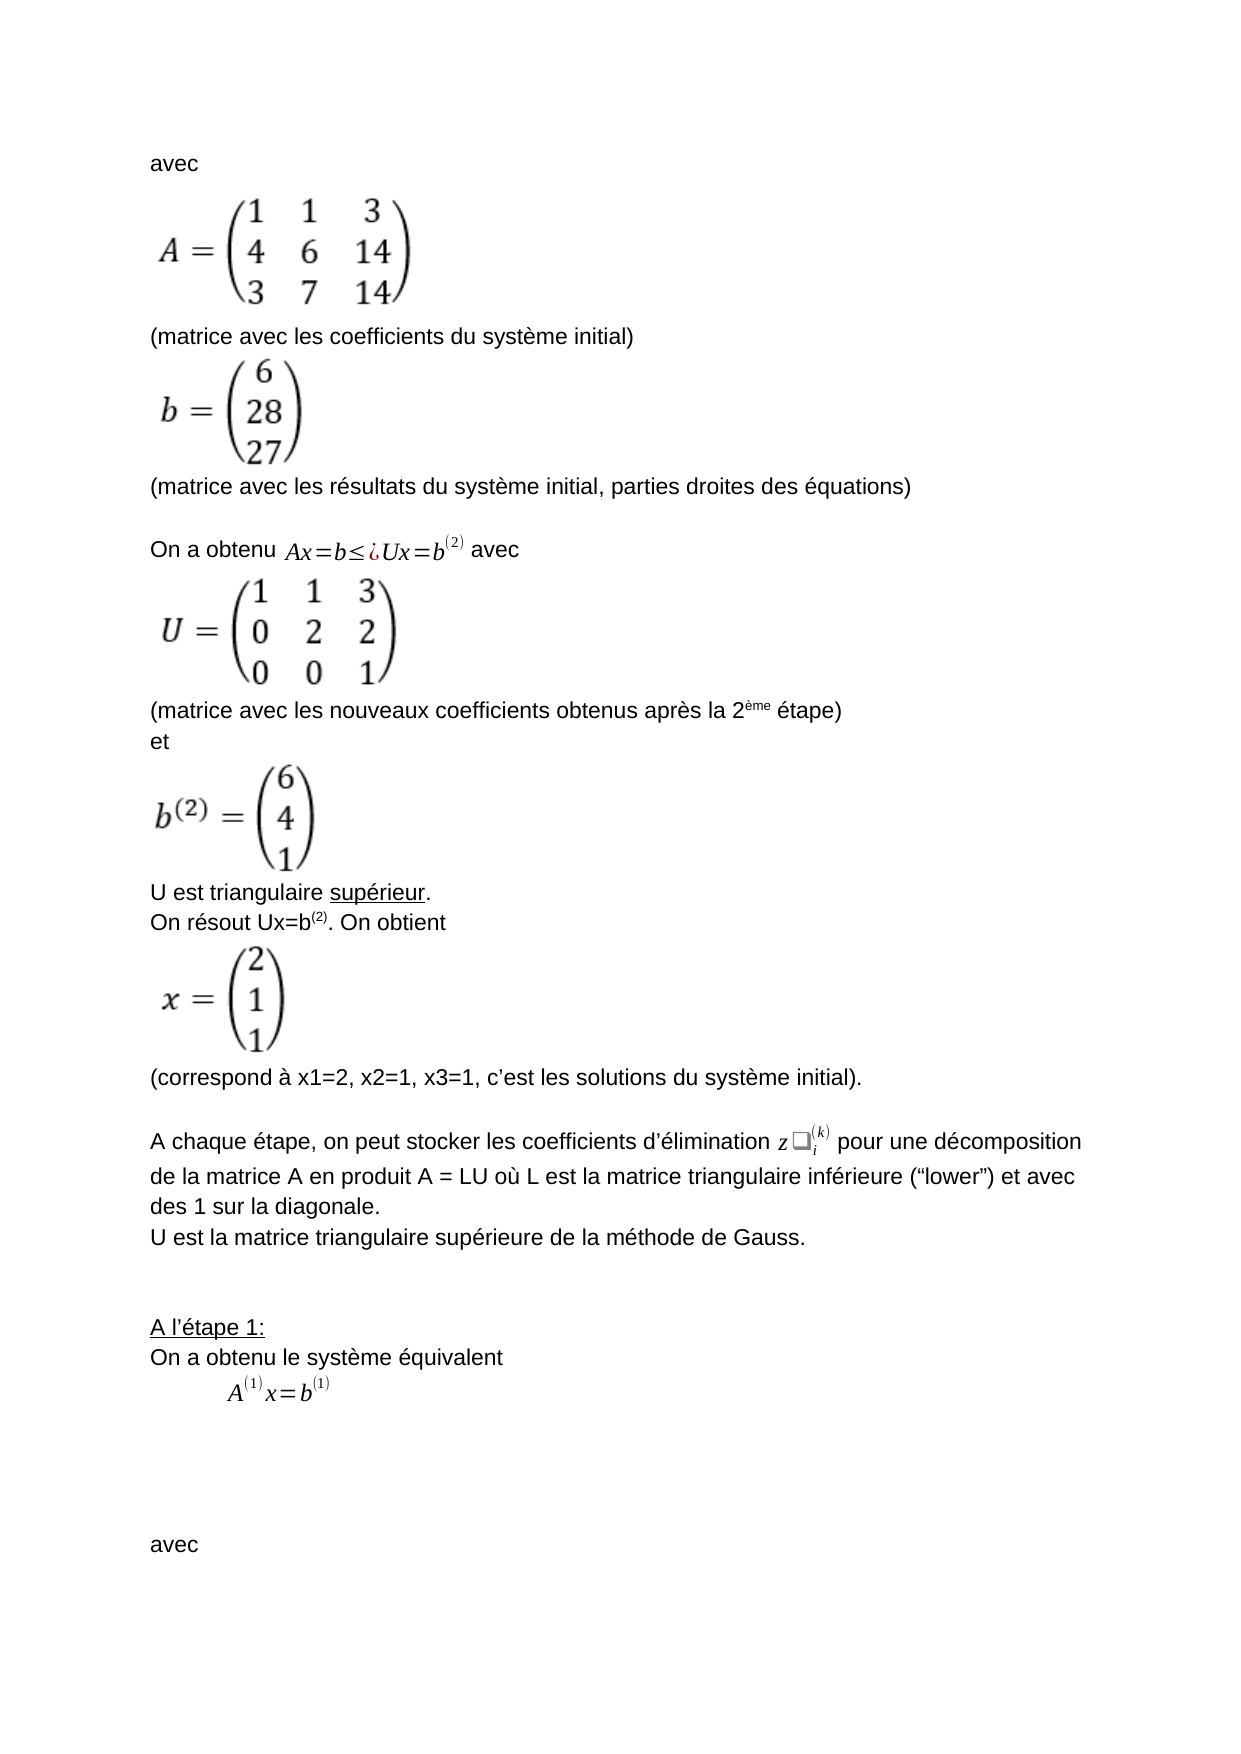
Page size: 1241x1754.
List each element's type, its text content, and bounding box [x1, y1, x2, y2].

picture [150, 568, 404, 694]
text avec [150, 1531, 1090, 1557]
text On a obtenu avec [150, 533, 1090, 565]
text On a obtenu le système équivalent [150, 1344, 1090, 1371]
text avec [150, 150, 1090, 176]
picture [150, 757, 330, 876]
picture [150, 939, 297, 1060]
picture [150, 180, 426, 320]
text (matrice avec les coefficients du système initial) [150, 323, 1090, 349]
text U est triangulaire supérieur. On résout Ux=b(2). On obtient [150, 879, 1090, 936]
picture [150, 353, 308, 469]
text (matrice avec les résultats du système initial, parties droites des équations) [150, 473, 1090, 499]
text (matrice avec les nouveaux coefficients obtenus après la 2ème étape) [150, 697, 1090, 724]
text U est la matrice triangulaire supérieure de la méthode de Gauss. [150, 1223, 1090, 1250]
text (correspond à x1=2, x2=1, x3=1, c’est les solutions du système initial). [150, 1063, 1090, 1090]
text et [150, 728, 1090, 754]
text A l’étape 1: [150, 1314, 1090, 1340]
text A chaque étape, on peut stocker les coefficients d’élimination pour une décomposition de la matrice A en produit A = LU où L est la matrice triangulaire inférieure (“lower”) et avec des 1 sur la diagonale. [150, 1124, 1090, 1219]
